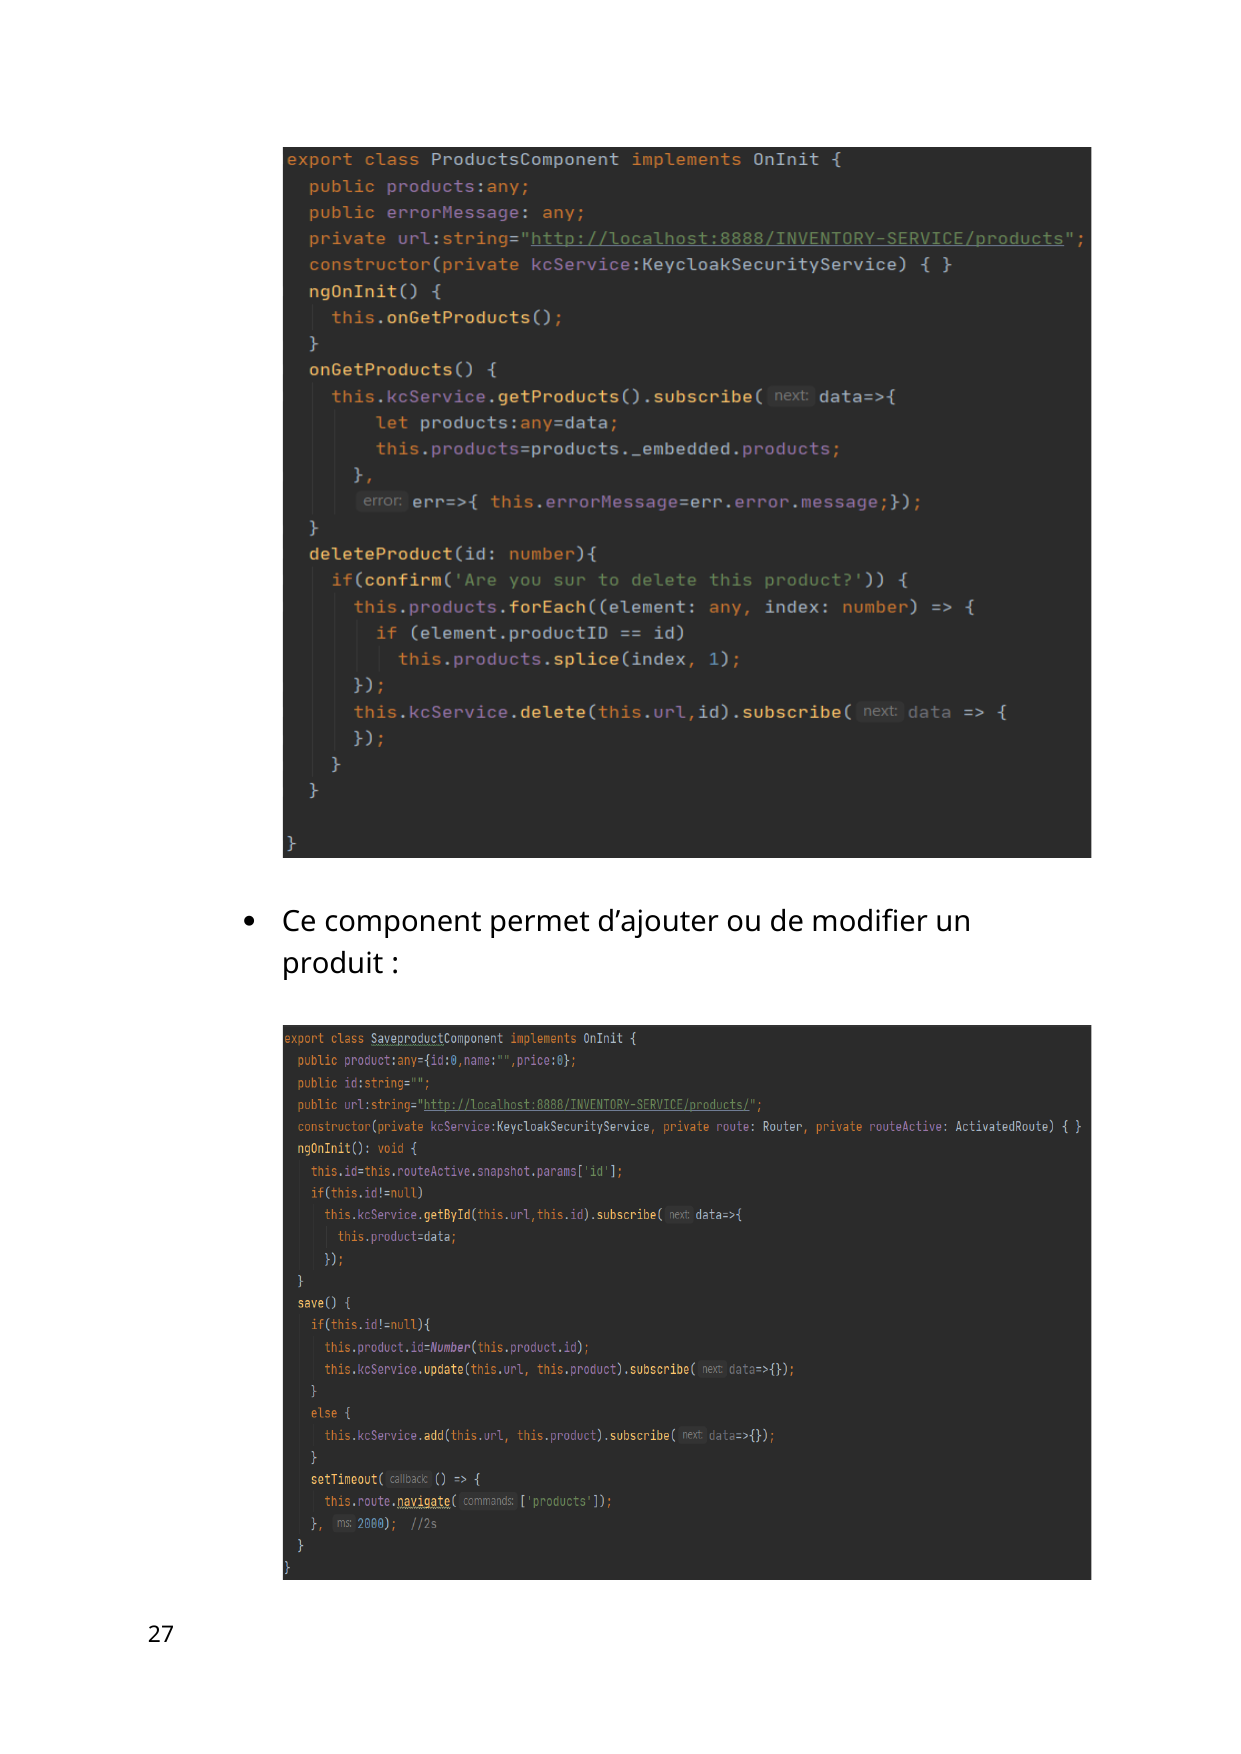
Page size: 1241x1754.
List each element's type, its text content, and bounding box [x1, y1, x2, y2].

picture [282, 147, 1092, 858]
picture [282, 1025, 1092, 1580]
list Ce component permet d’ajouter ou de modifier un produit : [244, 901, 1093, 982]
